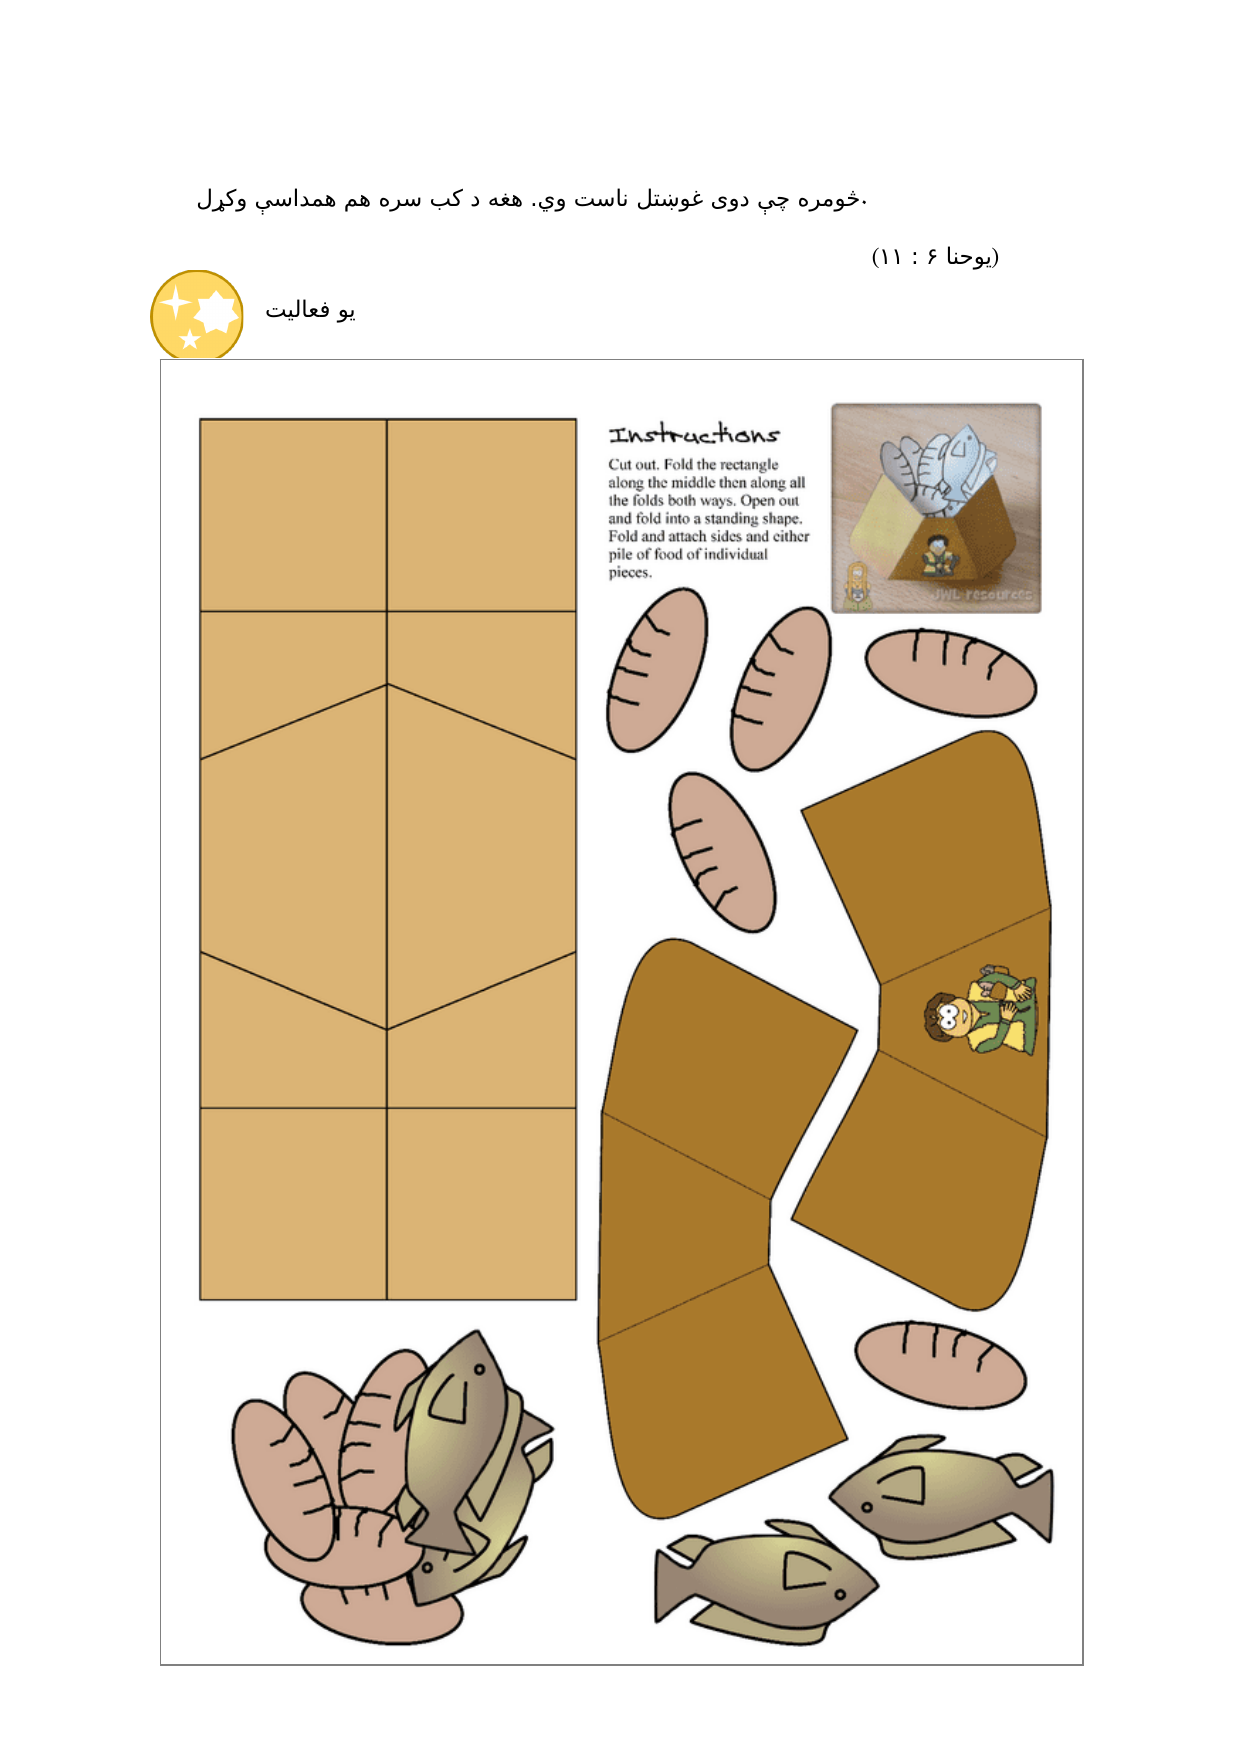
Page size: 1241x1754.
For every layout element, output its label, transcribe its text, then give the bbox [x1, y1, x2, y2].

picture [161, 360, 1082, 1664]
text یو فعالیت [244, 296, 1090, 322]
text (یوحنا ۶ : ۱۱) [150, 241, 1090, 276]
picture [150, 270, 244, 364]
text څومره چې دوی غوښتل ناست وي. هغه د کب سره هم همداسې وکړل. [150, 177, 1090, 221]
